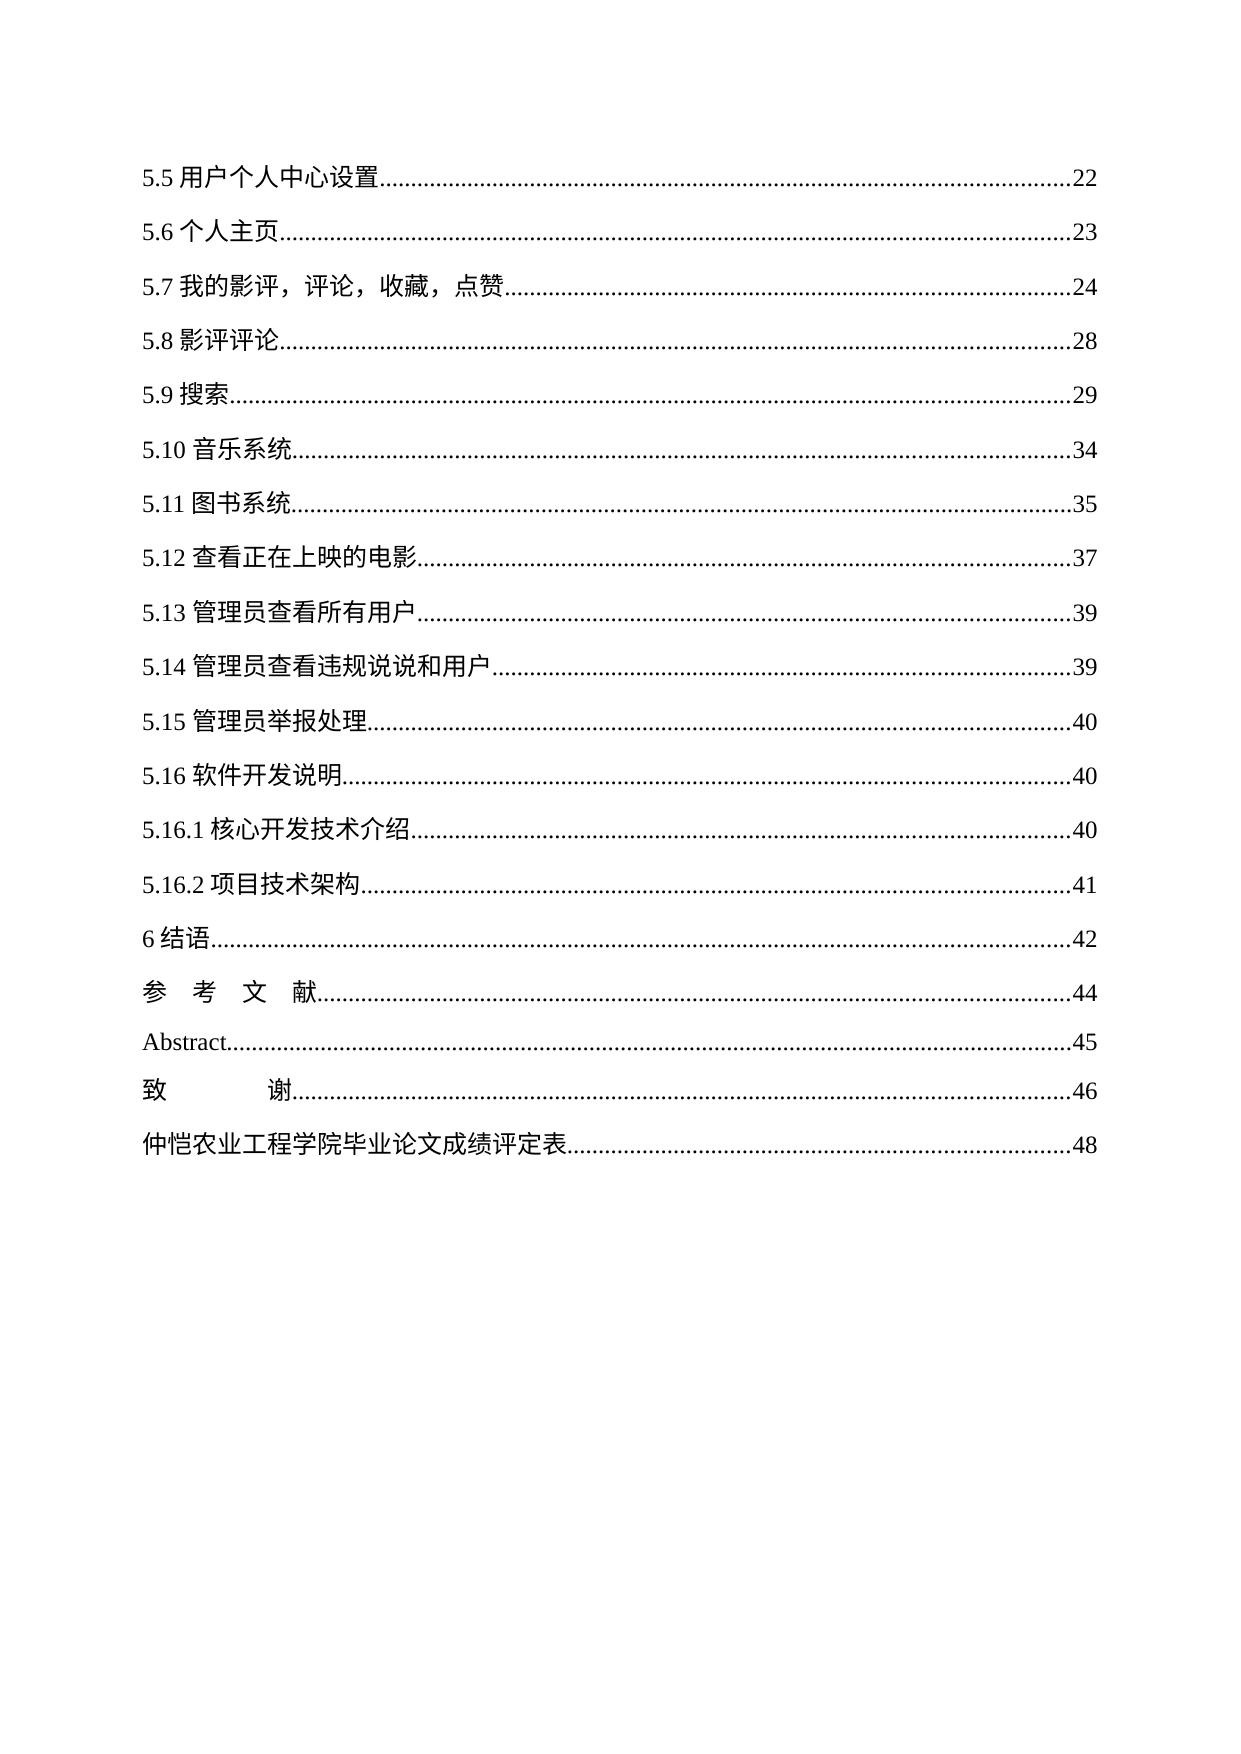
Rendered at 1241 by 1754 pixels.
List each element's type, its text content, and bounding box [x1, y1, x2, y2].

text 5.13 管理员查看所有用户 39 [142, 592, 1098, 628]
text 5.6 个人主页 23 [142, 212, 1098, 248]
text Abstract 45 [142, 1027, 1098, 1056]
text 5.7 我的影评，评论，收藏，点赞 24 [142, 266, 1098, 302]
text 5.11 图书系统 35 [142, 483, 1098, 520]
text 5.15 管理员举报处理 40 [142, 701, 1098, 737]
text 5.16.1 核心开发技术介绍 40 [142, 810, 1098, 846]
text 仲恺农业工程学院毕业论文成绩评定表 48 [142, 1125, 1098, 1161]
text 5.16.2 项目技术架构 41 [142, 864, 1098, 900]
text 参 考 文 献 44 [142, 973, 1098, 1009]
text 5.14 管理员查看违规说说和用户 39 [142, 647, 1098, 683]
text 5.16 软件开发说明 40 [142, 755, 1098, 792]
text 5.10 音乐系统 34 [142, 429, 1098, 465]
text 6 结语 42 [142, 918, 1098, 955]
text 致 谢 46 [142, 1070, 1098, 1107]
text 5.12 查看正在上映的电影 37 [142, 538, 1098, 574]
text 5.8 影评评论 28 [142, 320, 1098, 357]
text 5.9 搜索 29 [142, 375, 1098, 411]
text 5.5 用户个人中心设置 22 [142, 157, 1098, 193]
